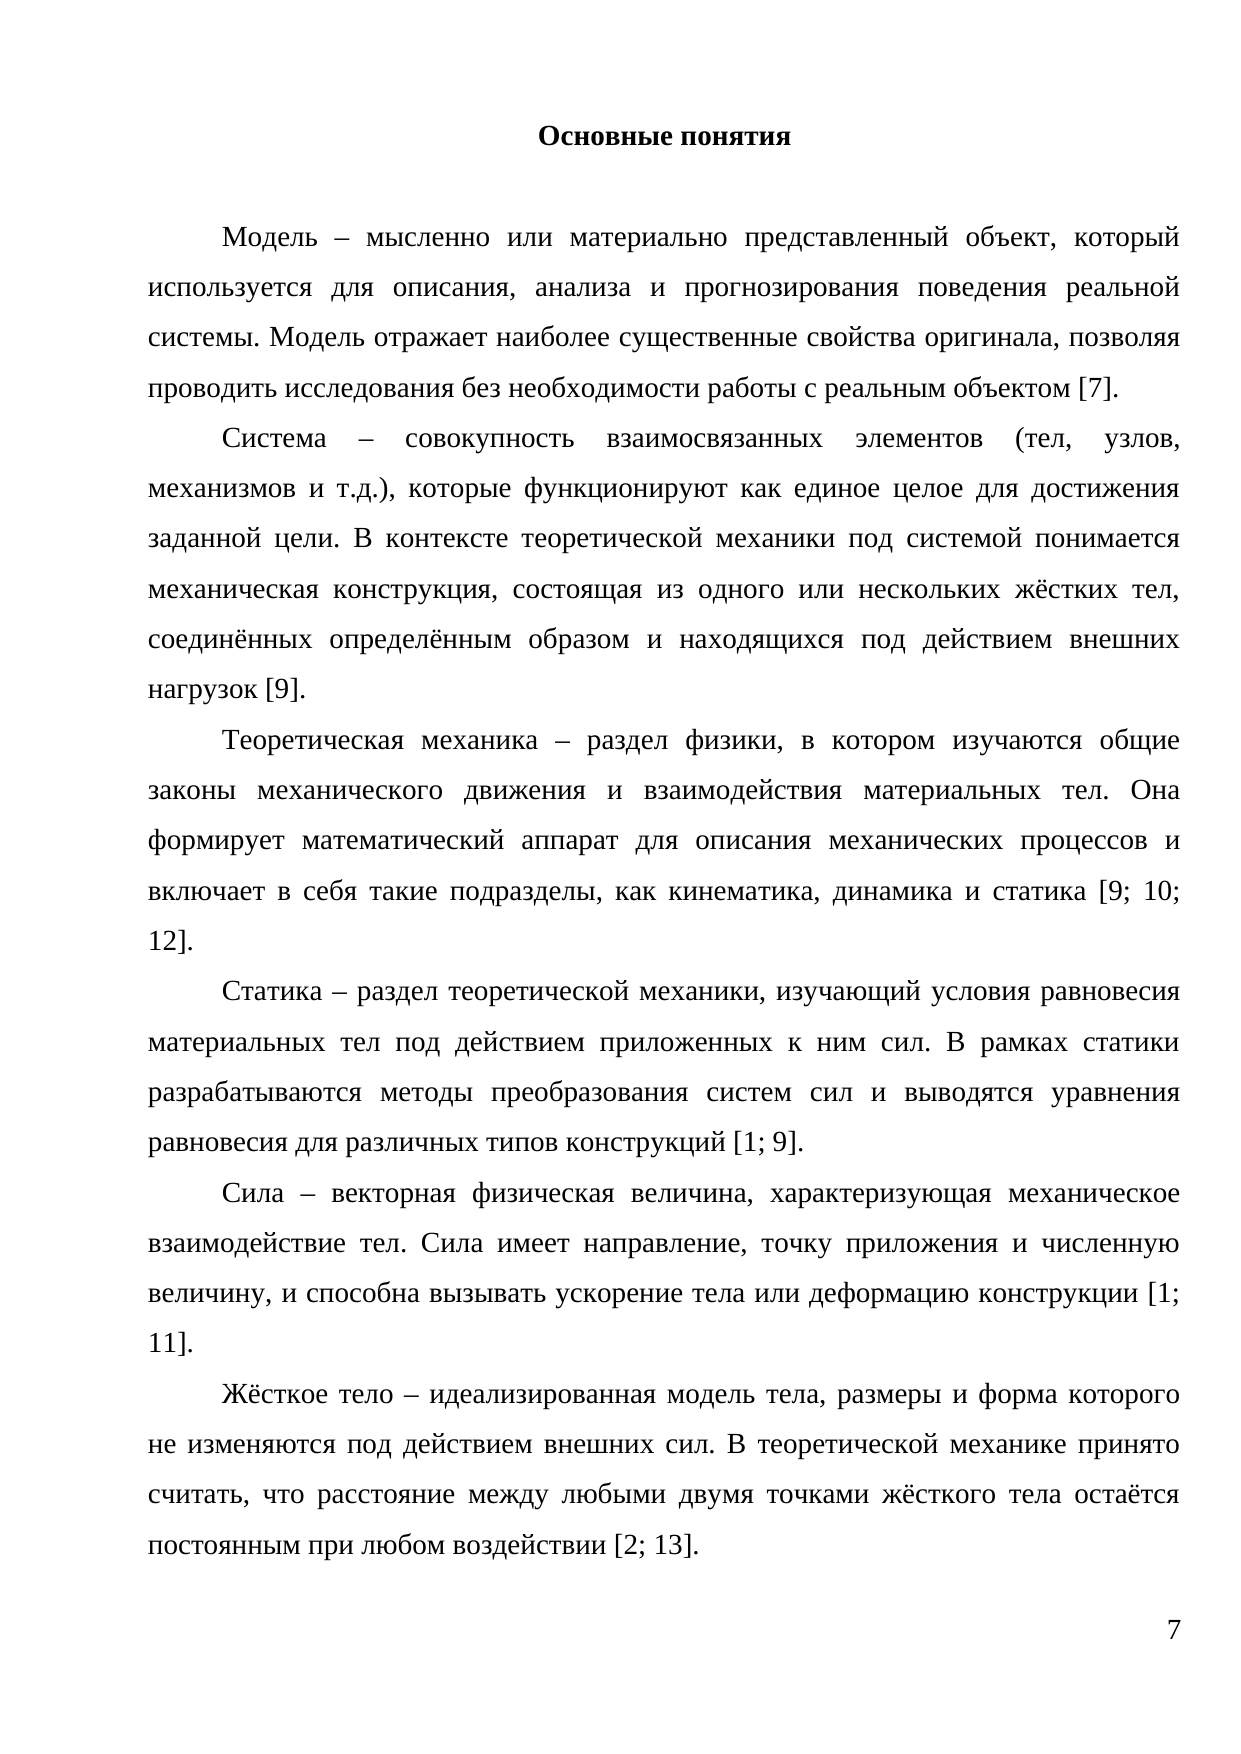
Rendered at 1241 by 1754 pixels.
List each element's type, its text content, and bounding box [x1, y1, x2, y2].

text Жёсткое тело – идеализированная модель тела, размеры и форма которого не изменяются под действием внешних сил. В теоретической механике принято считать, что расстояние между любыми двумя точками жёсткого тела остаётся постоянным при любом воздействии [2; 13]. [148, 1376, 1181, 1560]
subtitle Основные понятия [148, 118, 1181, 152]
text Модель – мысленно или материально представленный объект, который используется для описания, анализа и прогнозирования поведения реальной системы. Модель отражает наиболее существенные свойства оригинала, позволяя проводить исследования без необходимости работы с реальным объектом [7]. [148, 219, 1181, 403]
text Теоретическая механика – раздел физики, в котором изучаются общие законы механического движения и взаимодействия материальных тел. Она формирует математический аппарат для описания механических процессов и включает в себя такие подразделы, как кинематика, динамика и статика [9; 10; 12]. [148, 722, 1181, 957]
text Статика – раздел теоретической механики, изучающий условия равновесия материальных тел под действием приложенных к ним сил. В рамках статики разрабатываются методы преобразования систем сил и выводятся уравнения равновесия для различных типов конструкций [1; 9]. [148, 973, 1181, 1158]
text Система – совокупность взаимосвязанных элементов (тел, узлов, механизмов и т.д.), которые функционируют как единое целое для достижения заданной цели. В контексте теоретической механики под системой понимается механическая конструкция, состоящая из одного или нескольких жёстких тел, соединённых определённым образом и находящихся под действием внешних нагрузок [9]. [148, 420, 1181, 705]
text Сила – векторная физическая величина, характеризующая механическое взаимодействие тел. Сила имеет направление, точку приложения и численную величину, и способна вызывать ускорение тела или деформацию конструкции [1; 11]. [148, 1175, 1181, 1359]
